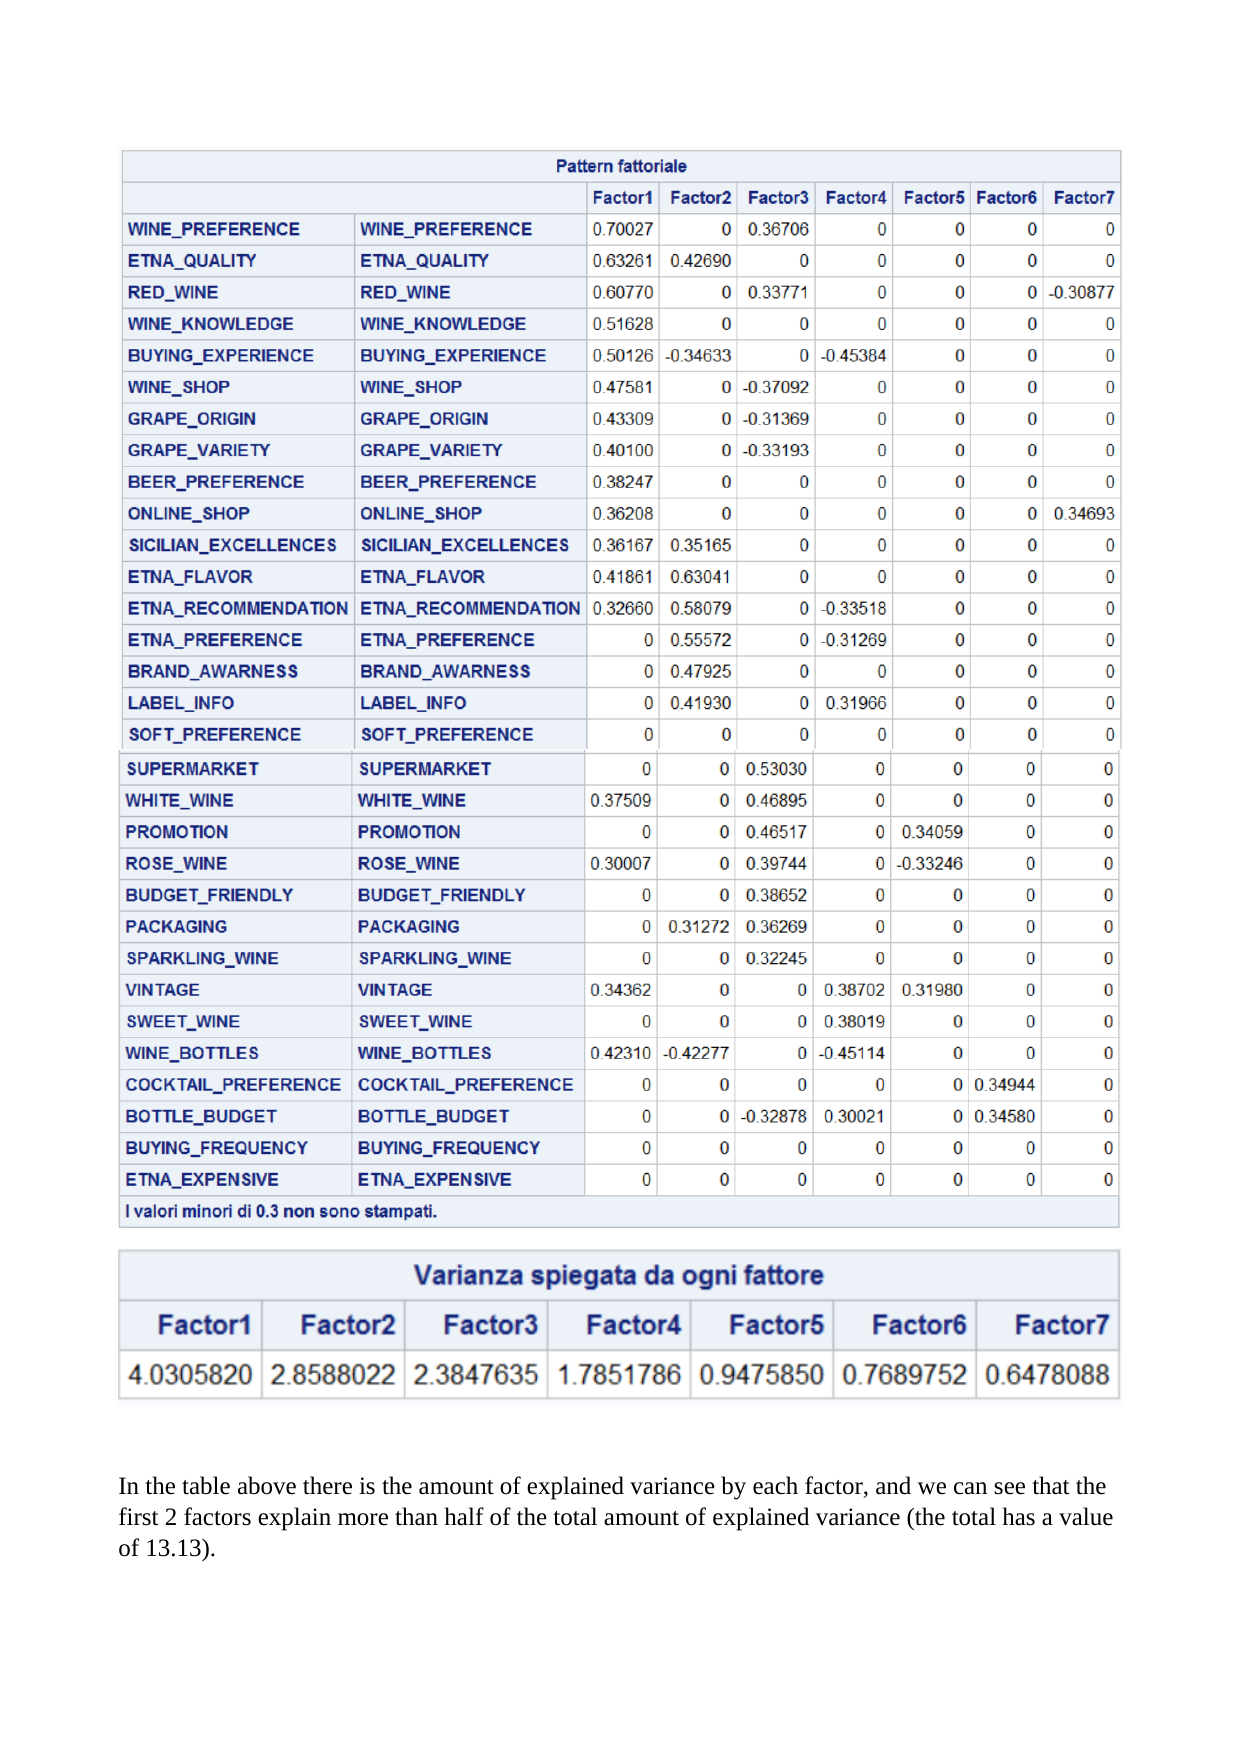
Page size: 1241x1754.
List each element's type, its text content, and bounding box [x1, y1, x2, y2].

text In the table above there is the amount of explained variance by each factor, and we can see that the first 2 factors explain more than half of the total amount of explained variance (the total has a value of 13.13). [118, 1471, 1122, 1562]
picture [118, 147, 1123, 749]
picture [118, 750, 1123, 1229]
picture [118, 1248, 1123, 1405]
